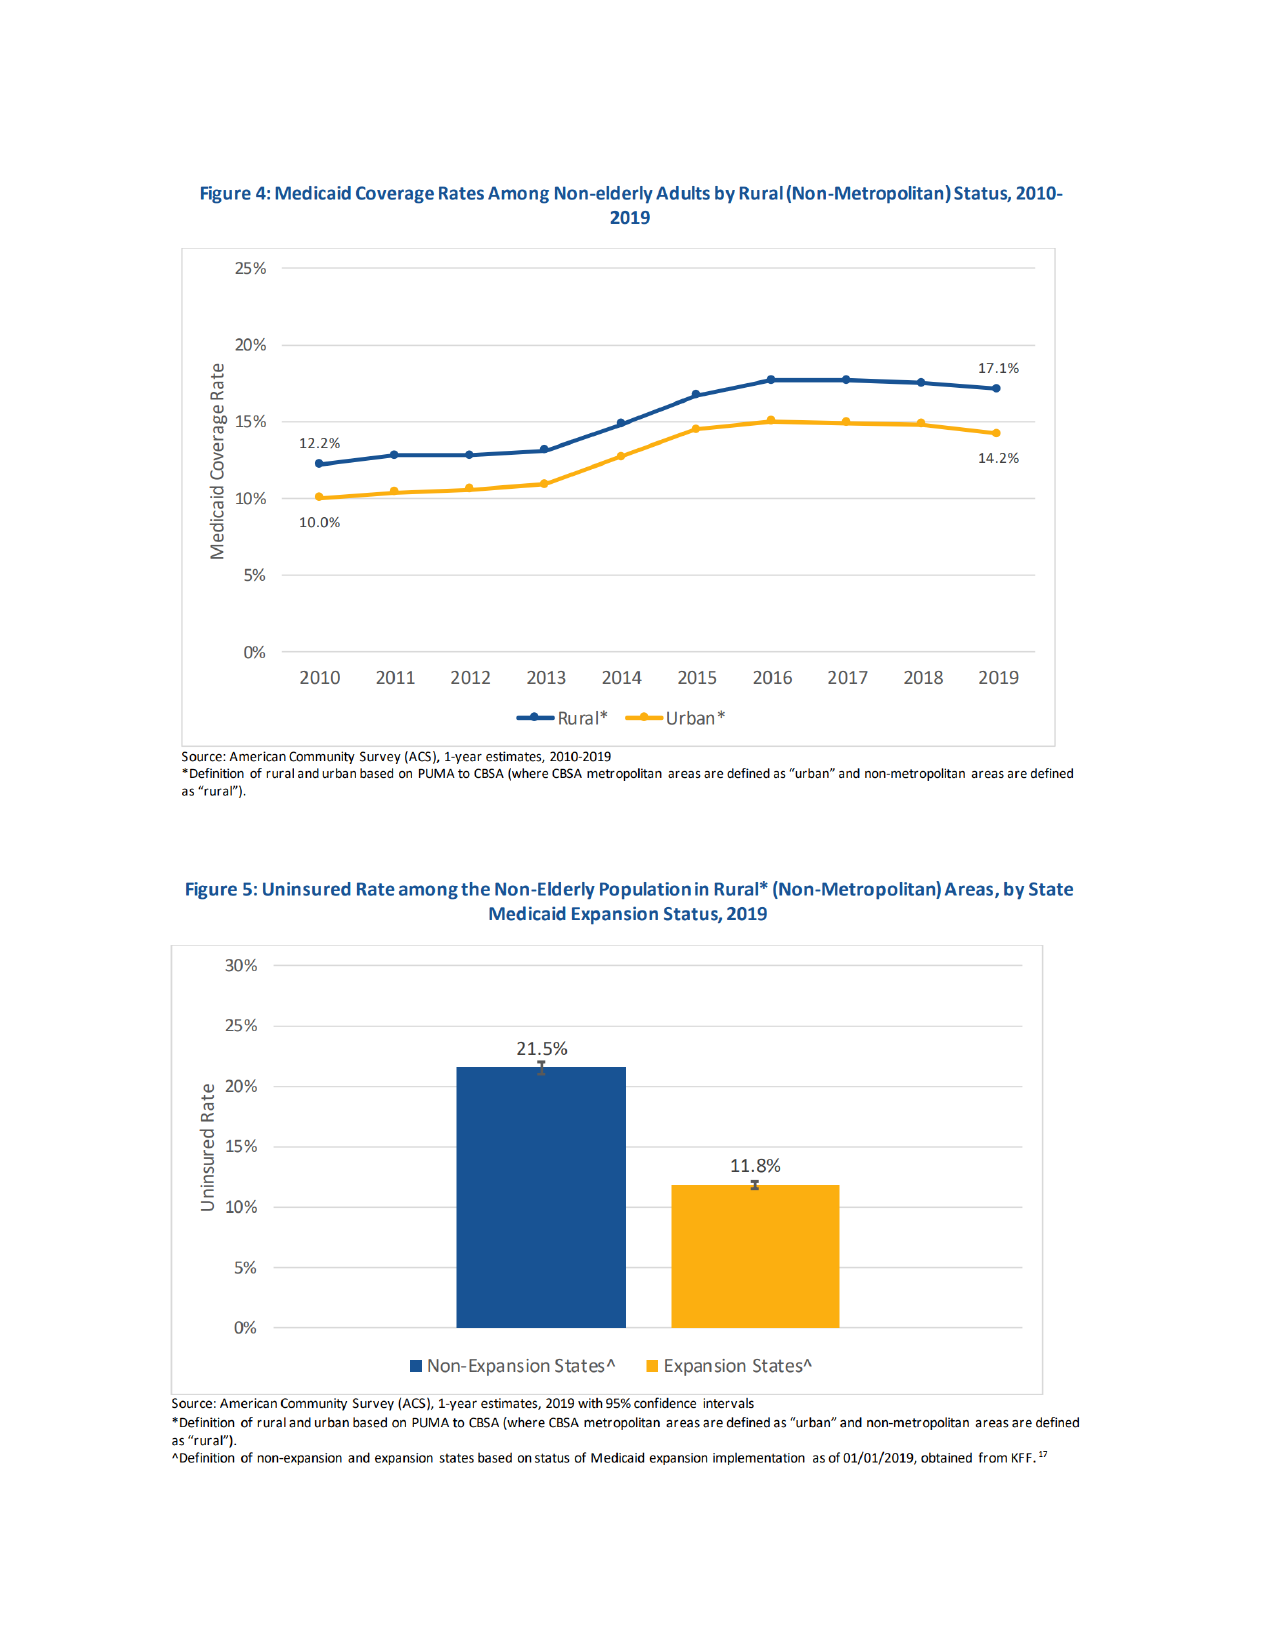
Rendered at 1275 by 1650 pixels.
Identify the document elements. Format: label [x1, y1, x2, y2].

picture [150, 852, 1125, 1482]
picture [150, 150, 1125, 821]
